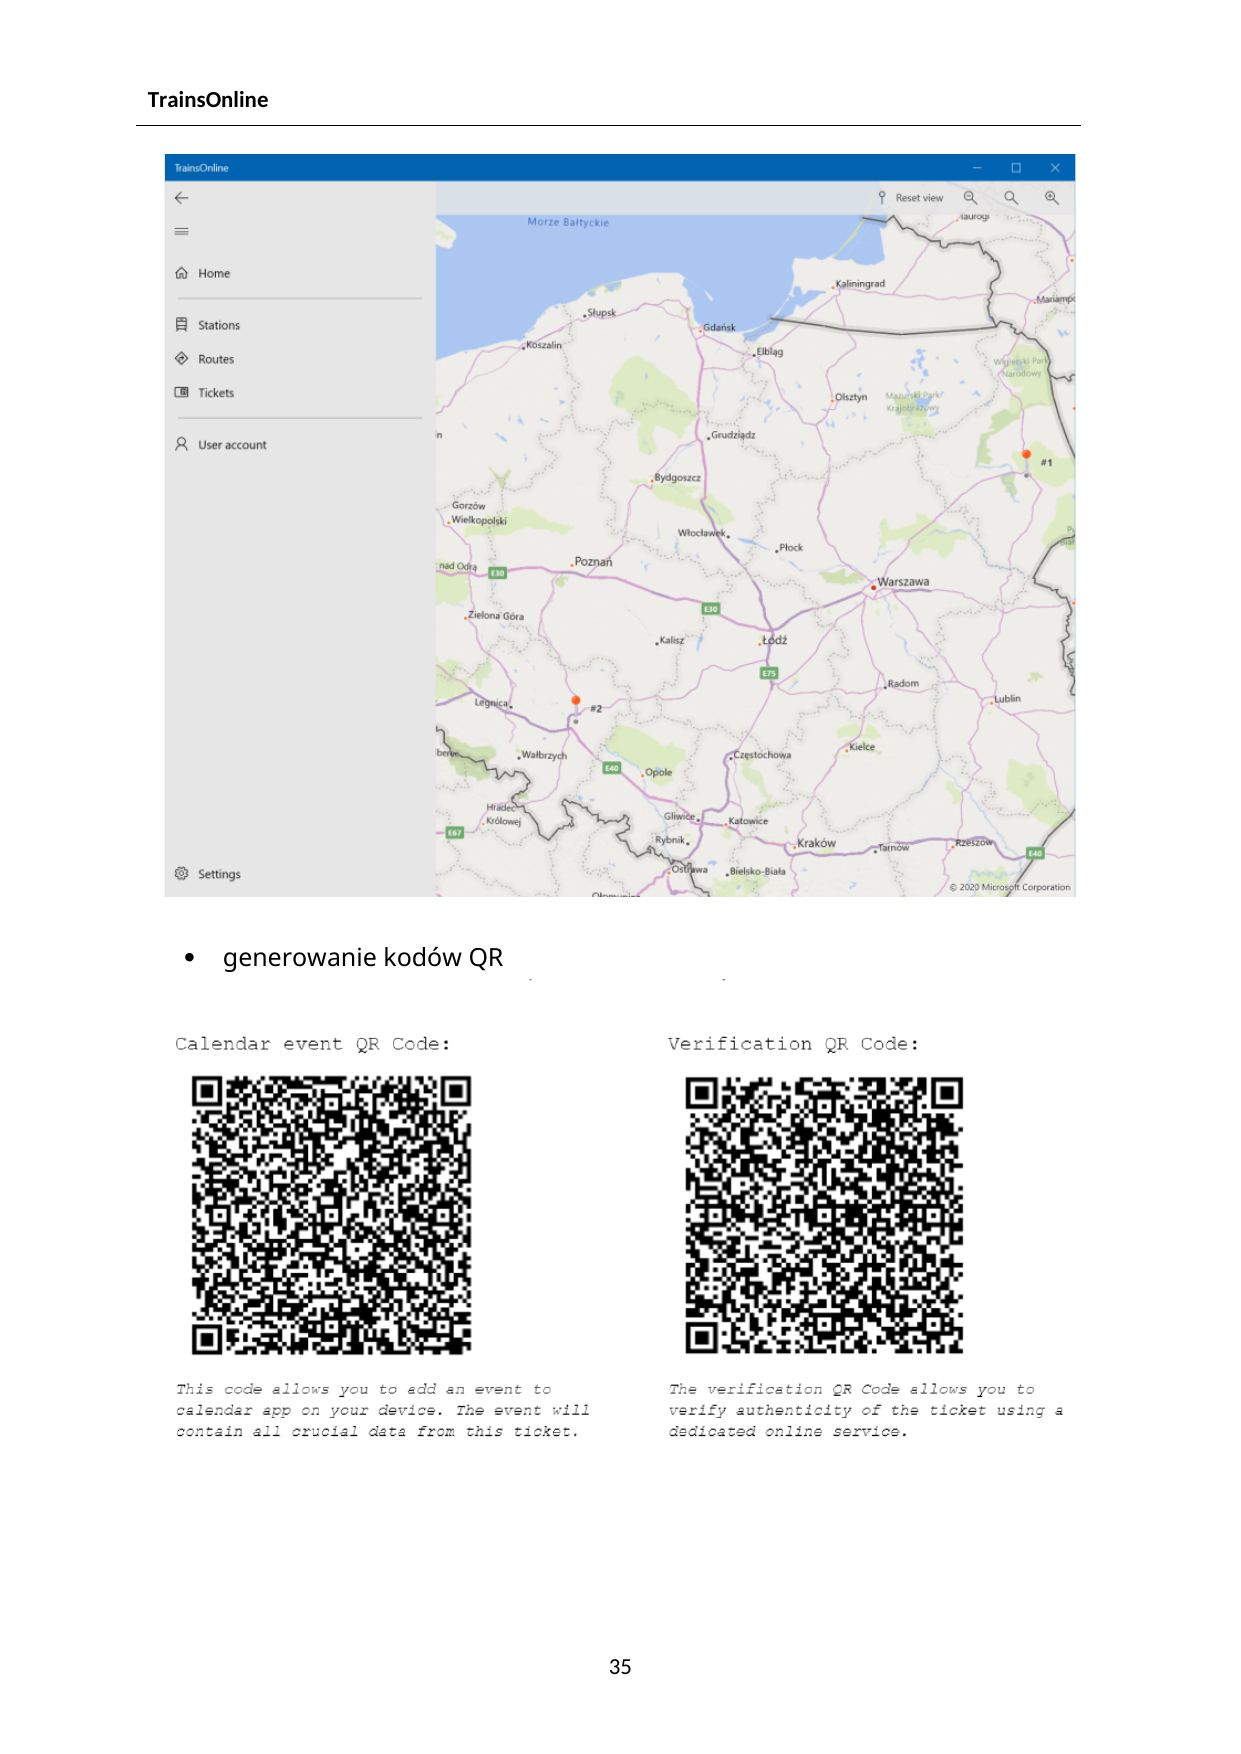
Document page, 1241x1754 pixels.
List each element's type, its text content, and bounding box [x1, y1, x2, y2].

picture [164, 154, 1076, 897]
list generowanie kodów QR [185, 940, 1093, 974]
picture [147, 979, 1093, 1507]
